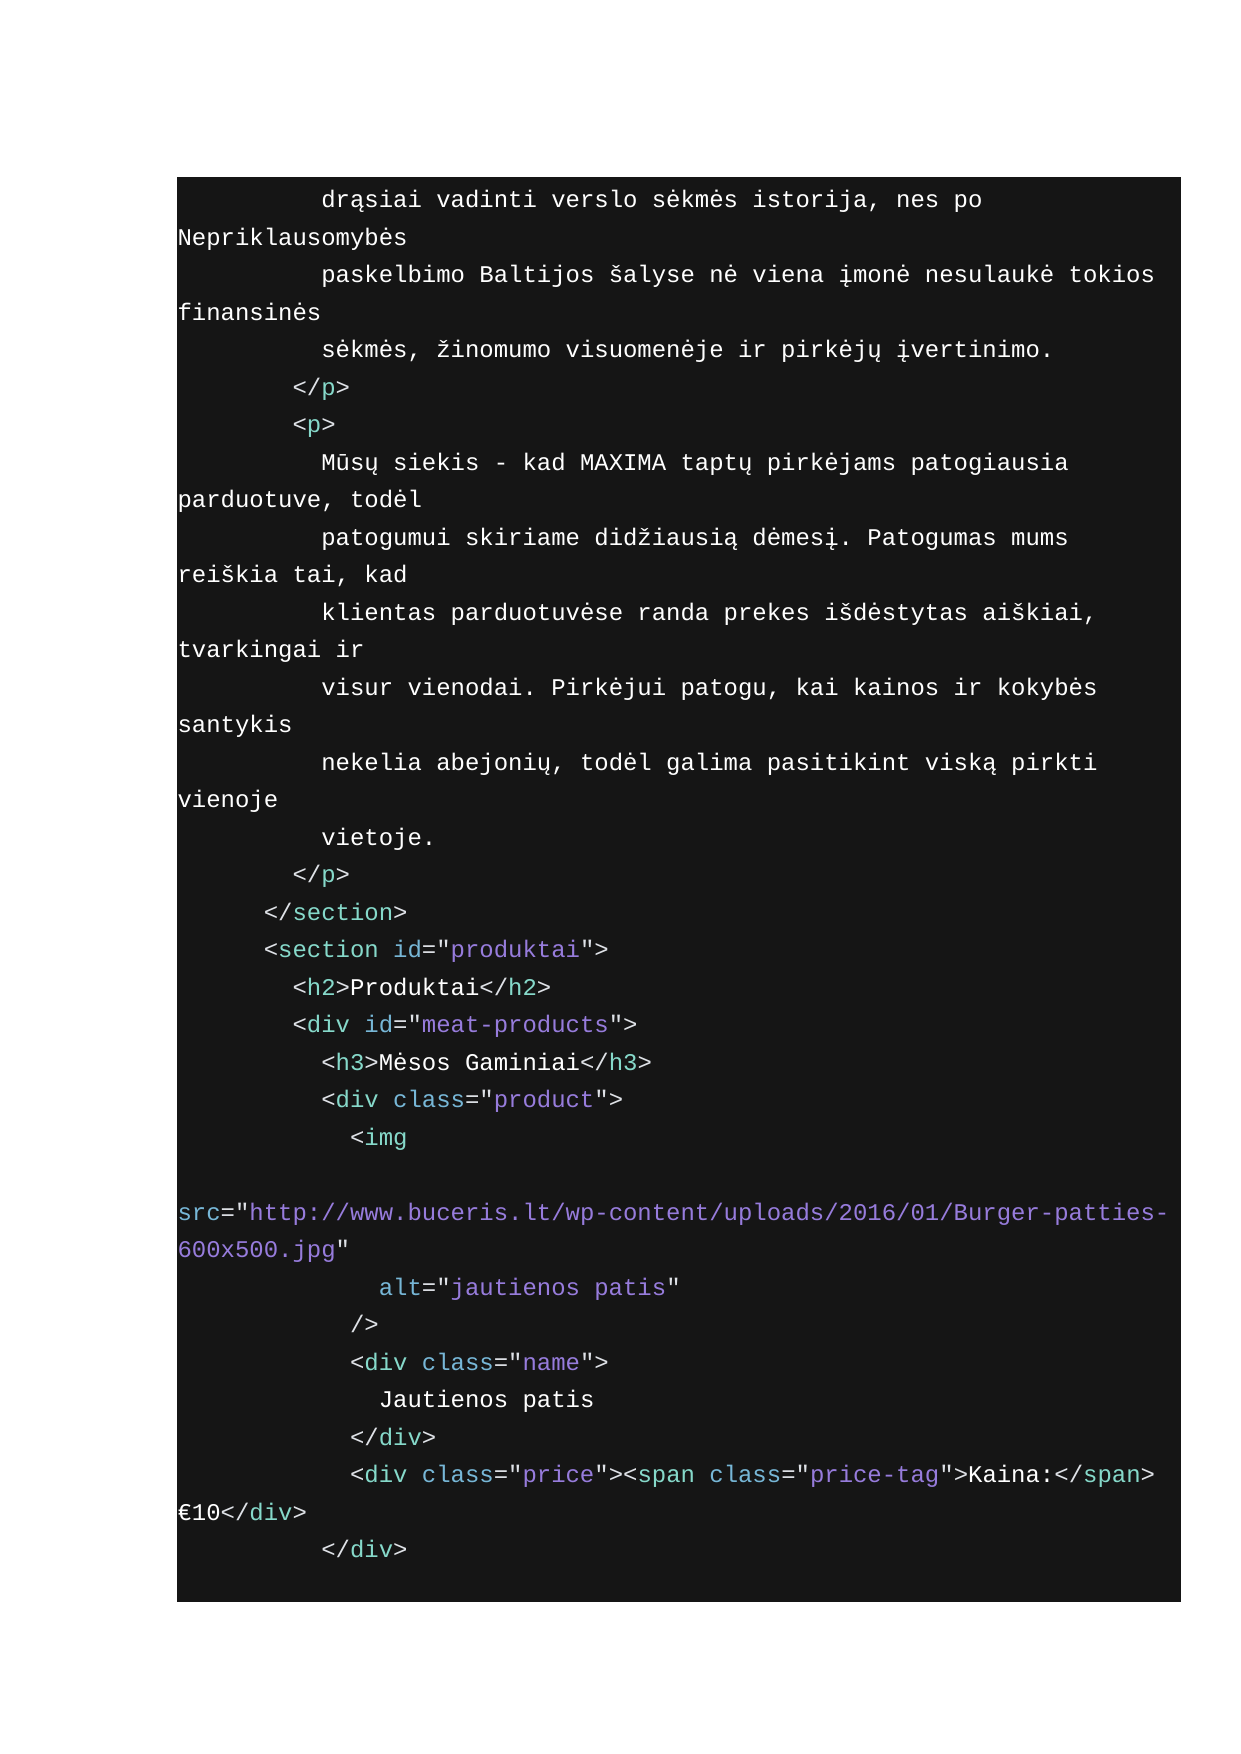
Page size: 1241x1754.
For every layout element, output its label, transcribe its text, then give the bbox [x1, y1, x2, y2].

text </div> [177, 1415, 1181, 1452]
text alt="jautienos patis" [177, 1265, 1181, 1302]
text </div> [177, 1527, 1181, 1565]
text vietoje. [177, 815, 1181, 852]
text <p> [177, 402, 1181, 440]
text visur vienodai. Pirkėjui patogu, kai kainos ir kokybės santykis [177, 665, 1181, 740]
text <img [177, 1115, 1181, 1152]
text Jautienos patis [177, 1377, 1181, 1415]
text <h2>Produktai</h2> [177, 965, 1181, 1002]
text klientas parduotuvėse randa prekes išdėstytas aiškiai, tvarkingai ir [177, 590, 1181, 665]
text nekelia abejonių, todėl galima pasitikint viską pirkti vienoje [177, 740, 1181, 815]
text drąsiai vadinti verslo sėkmės istorija, nes po Nepriklausomybės [177, 177, 1181, 252]
text <div class="price"><span class="price-tag">Kaina:</span> €10</div> [177, 1452, 1181, 1527]
text <div id="meat-products"> [177, 1002, 1181, 1040]
text </p> [177, 852, 1181, 890]
text sėkmės, žinomumo visuomenėje ir pirkėjų įvertinimo. [177, 327, 1181, 365]
text Mūsų siekis - kad MAXIMA taptų pirkėjams patogiausia parduotuve, todėl [177, 440, 1181, 515]
text <h3>Mėsos Gaminiai</h3> [177, 1040, 1181, 1077]
text </section> [177, 890, 1181, 927]
text paskelbimo Baltijos šalyse nė viena įmonė nesulaukė tokios finansinės [177, 252, 1181, 327]
text patogumui skiriame didžiausią dėmesį. Patogumas mums reiškia tai, kad [177, 515, 1181, 590]
text <div class="product"> [177, 1077, 1181, 1115]
text /> [177, 1302, 1181, 1340]
text <section id="produktai"> [177, 927, 1181, 965]
text src="http://www.buceris.lt/wp-content/uploads/2016/01/Burger-patties-600x500.jpg" [177, 1152, 1181, 1265]
text </p> [177, 365, 1181, 402]
text <div class="name"> [177, 1340, 1181, 1377]
